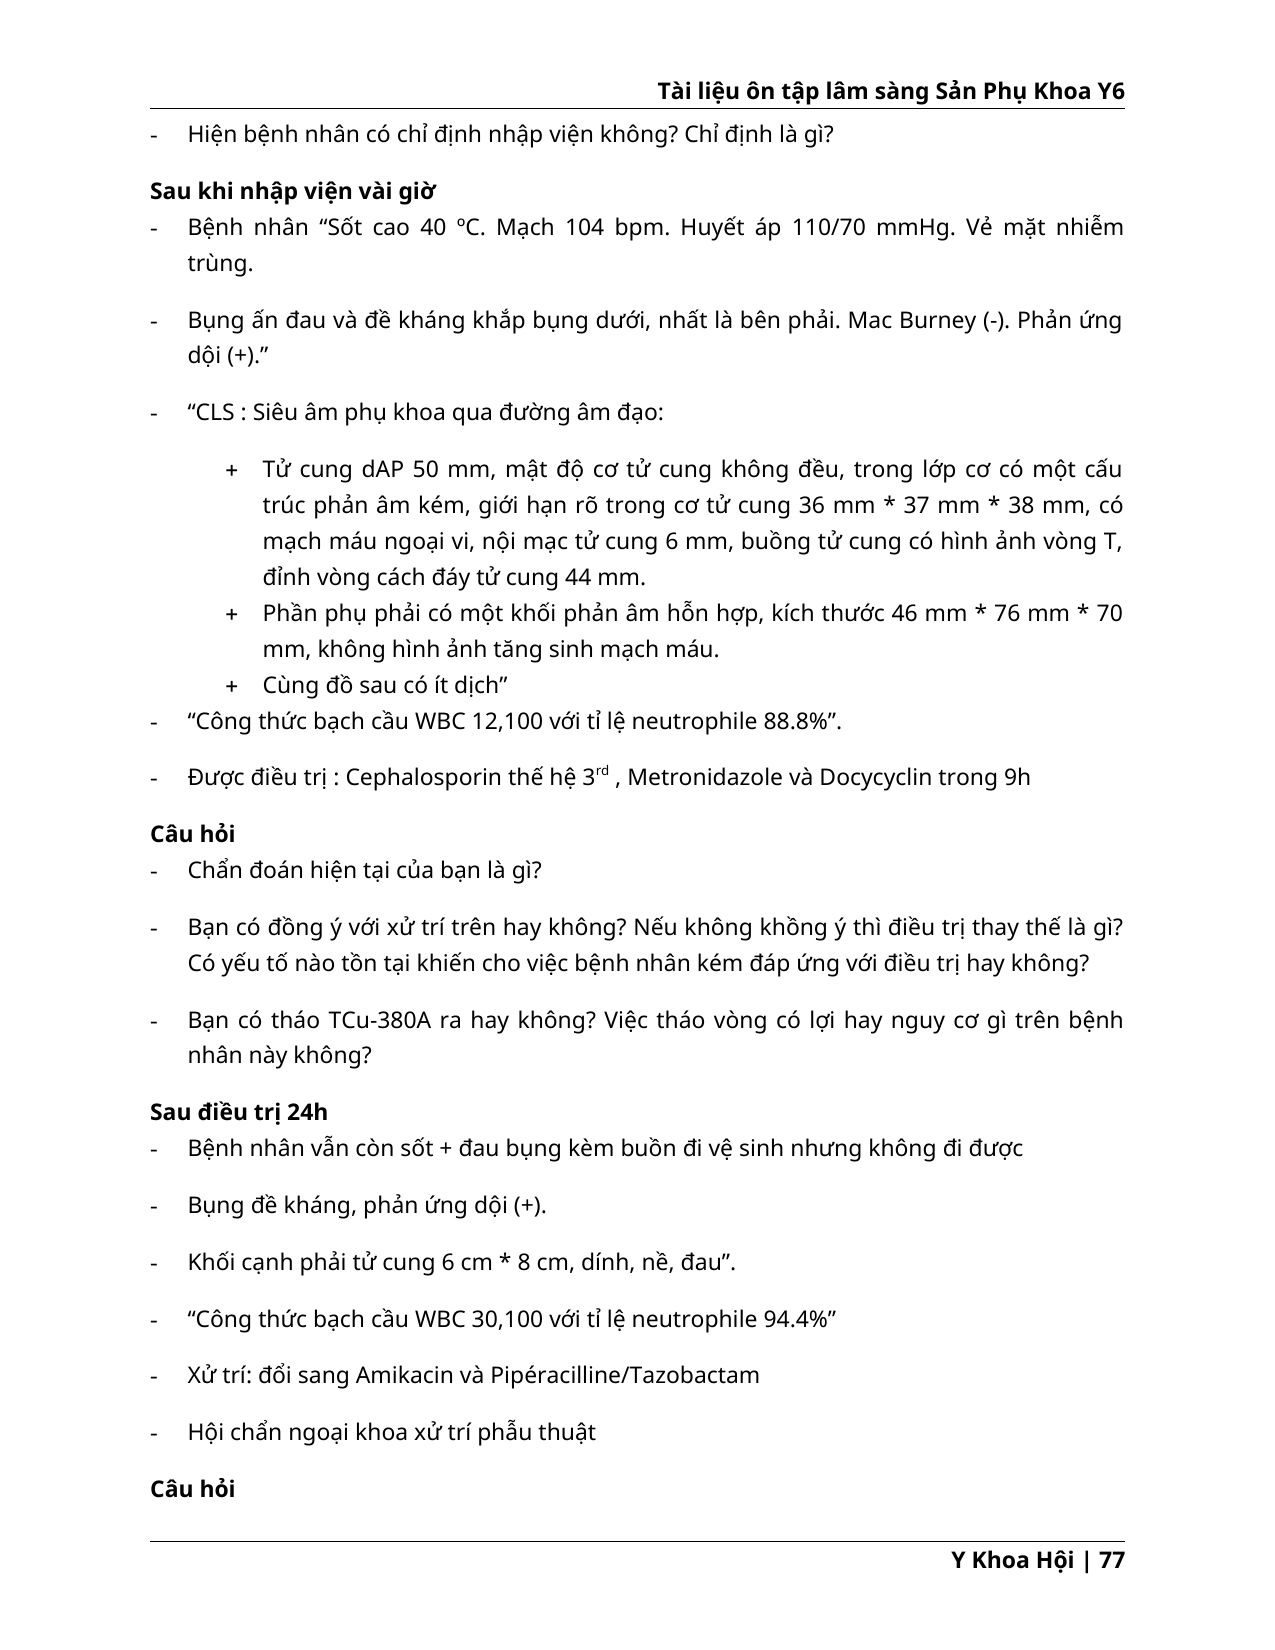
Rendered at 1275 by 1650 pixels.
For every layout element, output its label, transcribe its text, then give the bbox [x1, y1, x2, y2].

text “Công thức bạch cầu WBC 12,100 với tỉ lệ neutrophile 88.8%”. [150, 704, 1125, 736]
text Bạn có tháo TCu-380A ra hay không? Việc tháo vòng có lợi hay nguy cơ gì trên bệnh nhân này không? [150, 1003, 1125, 1071]
text Khối cạnh phải tử cung 6 cm * 8 cm, dính, nề, đau”. [150, 1246, 1125, 1277]
text Hội chẩn ngoại khoa xử trí phẫu thuật [150, 1416, 1125, 1447]
text Bụng đề kháng, phản ứng dội (+). [150, 1189, 1125, 1220]
text Chẩn đoán hiện tại của bạn là gì? [150, 854, 1125, 885]
text Hiện bệnh nhân có chỉ định nhập viện không? Chỉ định là gì? [150, 118, 1125, 149]
text Cùng đồ sau có ít dịch” [225, 669, 1125, 700]
text Bệnh nhân vẫn còn sốt + đau bụng kèm buồn đi vệ sinh nhưng không đi được [150, 1132, 1125, 1163]
text “Công thức bạch cầu WBC 30,100 với tỉ lệ neutrophile 94.4%” [150, 1302, 1125, 1334]
text Bạn có đồng ý với xử trí trên hay không? Nếu không khồng ý thì điều trị thay thế là gì?Có yếu tố nào tồn tại khiến cho việc bệnh nhân kém đáp ứng với điều trị hay không? [150, 911, 1125, 978]
subtitle Câu hỏi [150, 1473, 1125, 1504]
text Tử cung dAP 50 mm, mật độ cơ tử cung không đều, trong lớp cơ có một cấu trúc phản âm kém, giới hạn rõ trong cơ tử cung 36 mm * 37 mm * 38 mm, có mạch máu ngoại vi, nội mạc tử cung 6 mm, buồng tử cung có hình ảnh vòng T, đỉnh vòng cách đáy tử cung 44 mm. [225, 453, 1125, 592]
text Bệnh nhân “Sốt cao 40 ºC. Mạch 104 bpm. Huyết áp 110/70 mmHg. Vẻ mặt nhiễm trùng. [150, 211, 1125, 278]
text Được điều trị : Cephalosporin thế hệ 3rd , Metronidazole và Docycyclin trong 9h [150, 761, 1125, 793]
text Phần phụ phải có một khối phản âm hỗn hợp, kích thước 46 mm * 76 mm * 70 mm, không hình ảnh tăng sinh mạch máu. [225, 597, 1125, 664]
subtitle Sau điều trị 24h [150, 1096, 1125, 1127]
text “CLS : Siêu âm phụ khoa qua đường âm đạo: [150, 396, 1125, 427]
text Xử trí: đổi sang Amikacin và Pipéracilline/Tazobactam [150, 1359, 1125, 1391]
subtitle Câu hỏi [150, 818, 1125, 849]
text Bụng ấn đau và đề kháng khắp bụng dưới, nhất là bên phải. Mac Burney (-). Phản ứng dội (+).” [150, 303, 1125, 371]
subtitle Sau khi nhập viện vài giờ [150, 175, 1125, 206]
